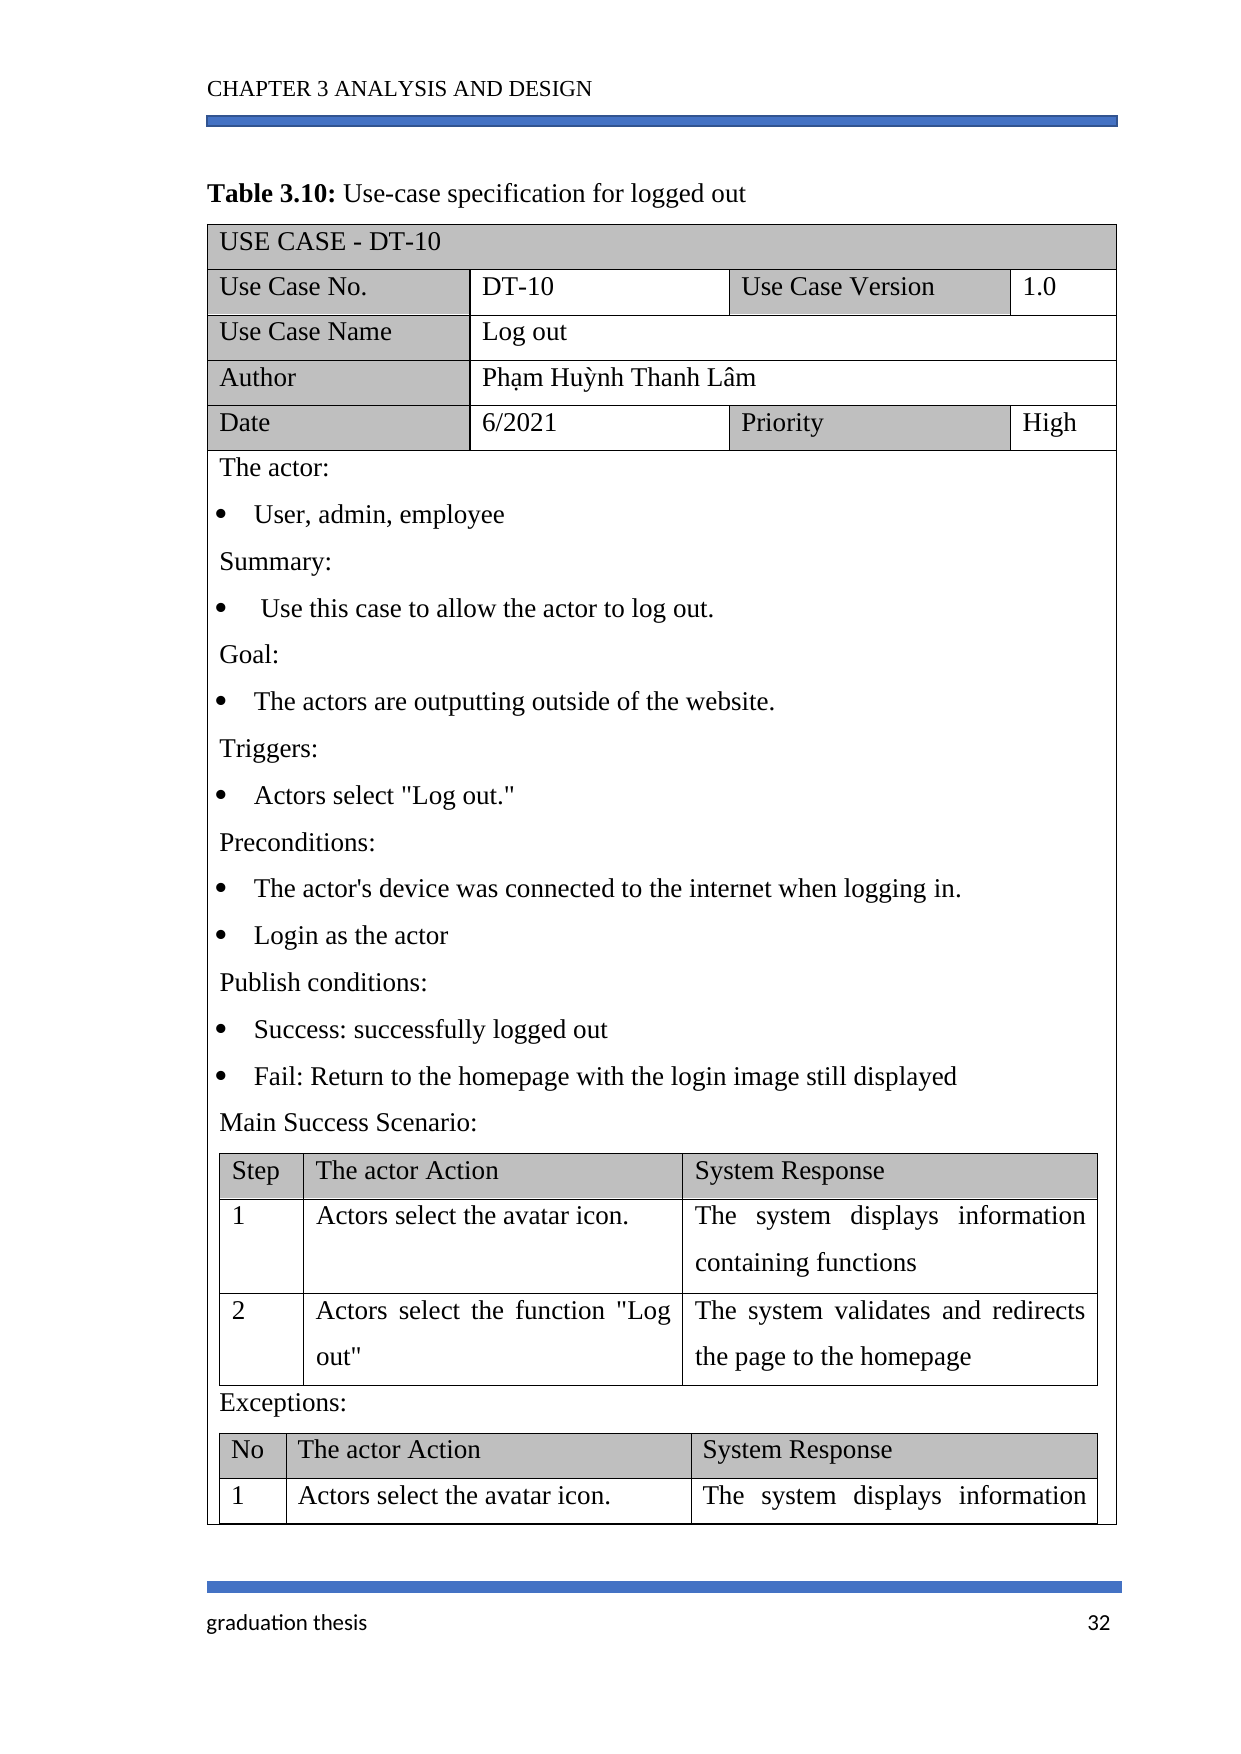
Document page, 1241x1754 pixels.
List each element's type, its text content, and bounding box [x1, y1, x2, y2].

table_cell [208, 451, 1116, 1524]
table_cell DT-10 [471, 270, 729, 314]
table_cell 6/2021 [471, 406, 729, 450]
table_cell Use Case Version [730, 270, 1010, 314]
table_cell 1.0 [1011, 270, 1116, 314]
table_cell Use Case Name [208, 316, 469, 360]
table_cell High [1011, 406, 1116, 450]
table_cell Log out [471, 316, 1116, 360]
table_cell Date [208, 406, 469, 450]
table_cell Phạm Huỳnh Thanh Lâm [471, 361, 1116, 405]
text Table 3.10: Use-case specification for logged out [207, 177, 1122, 208]
table_cell Priority [730, 406, 1010, 450]
table_cell Author [208, 361, 469, 405]
table_cell Use Case No. [208, 270, 469, 314]
table_header USE CASE - DT-10 [208, 225, 1116, 269]
